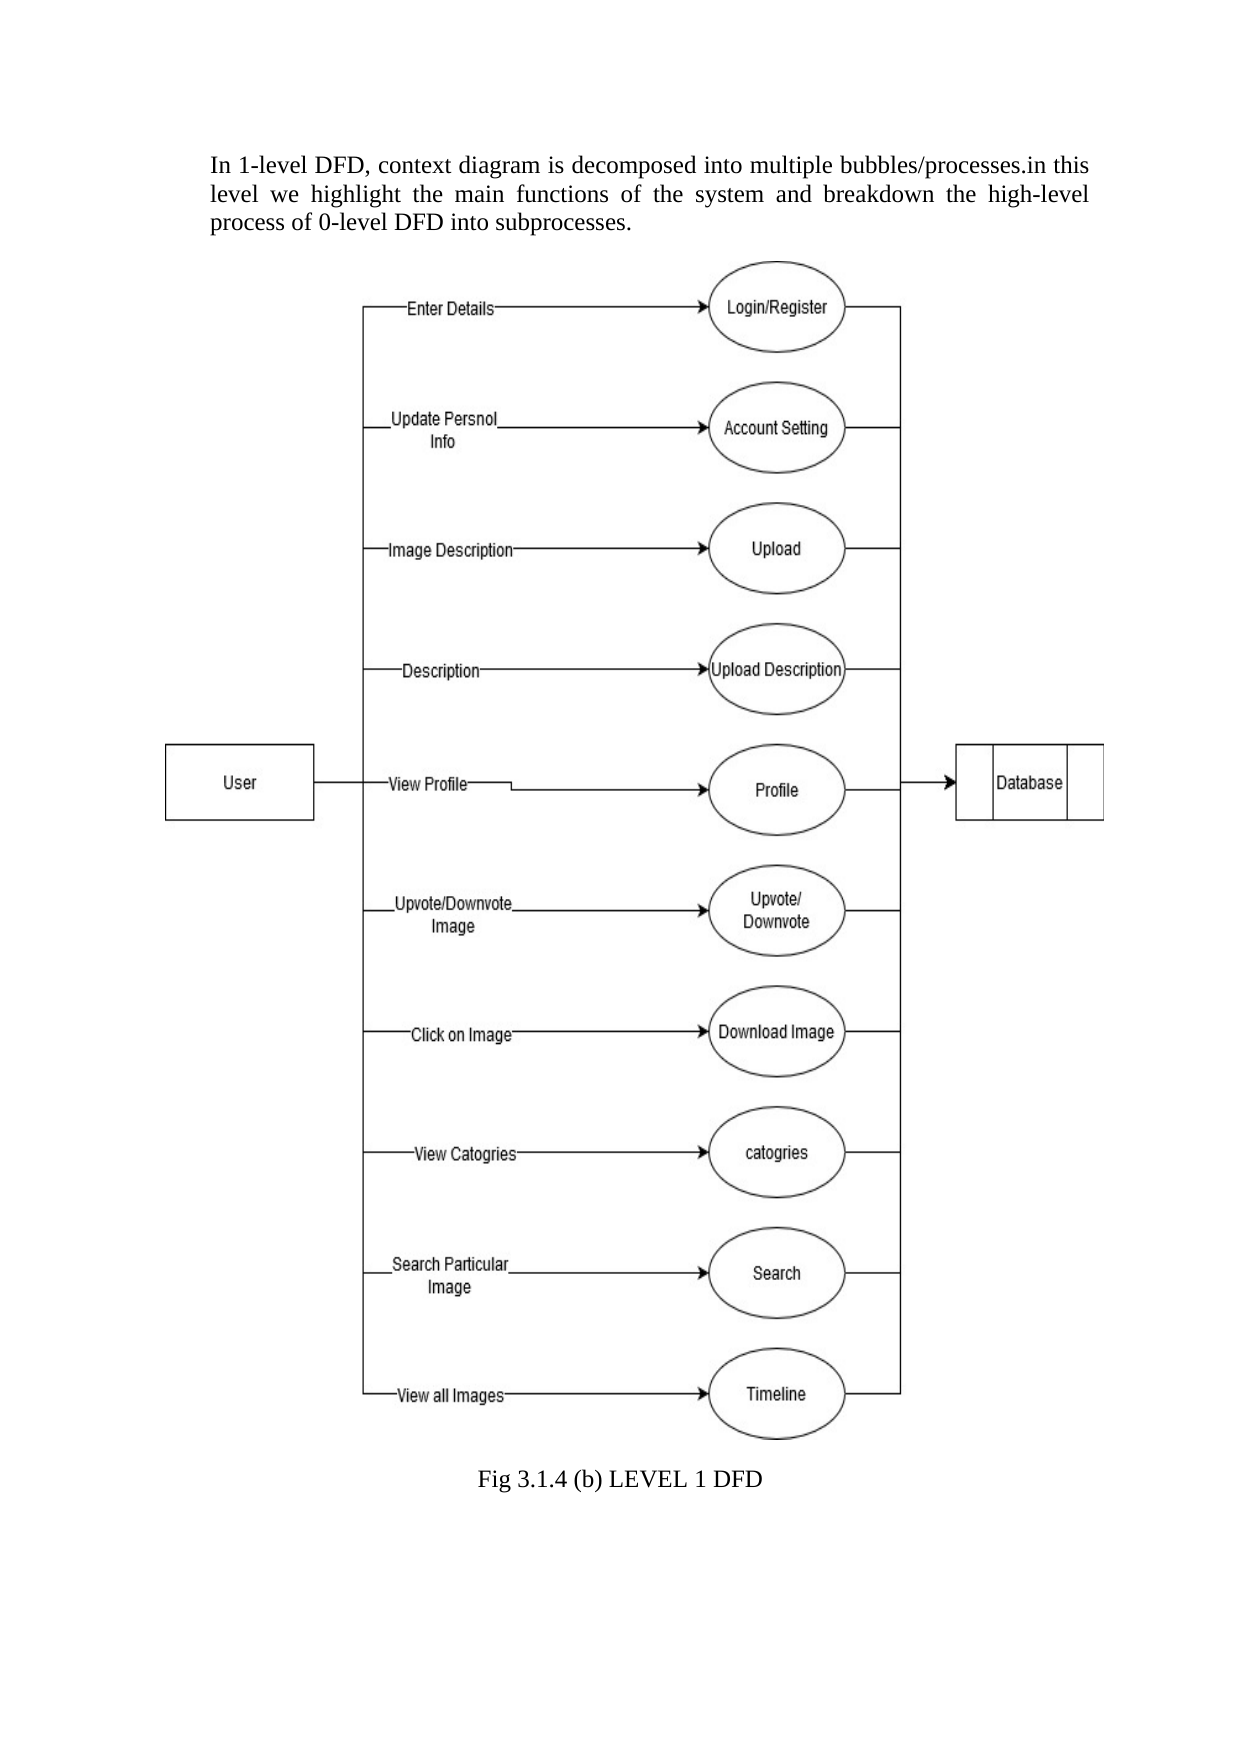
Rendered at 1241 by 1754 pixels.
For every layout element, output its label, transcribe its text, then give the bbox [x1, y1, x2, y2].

picture [165, 261, 1104, 1440]
text Fig 3.1.4 (b) LEVEL 1 DFD [150, 1464, 1090, 1493]
text In 1-level DFD, context diagram is decomposed into multiple bubbles/processes.in this level we highlight the main functions of the system and breakdown the high-level process of 0-level DFD into subprocesses. [210, 207, 1090, 236]
